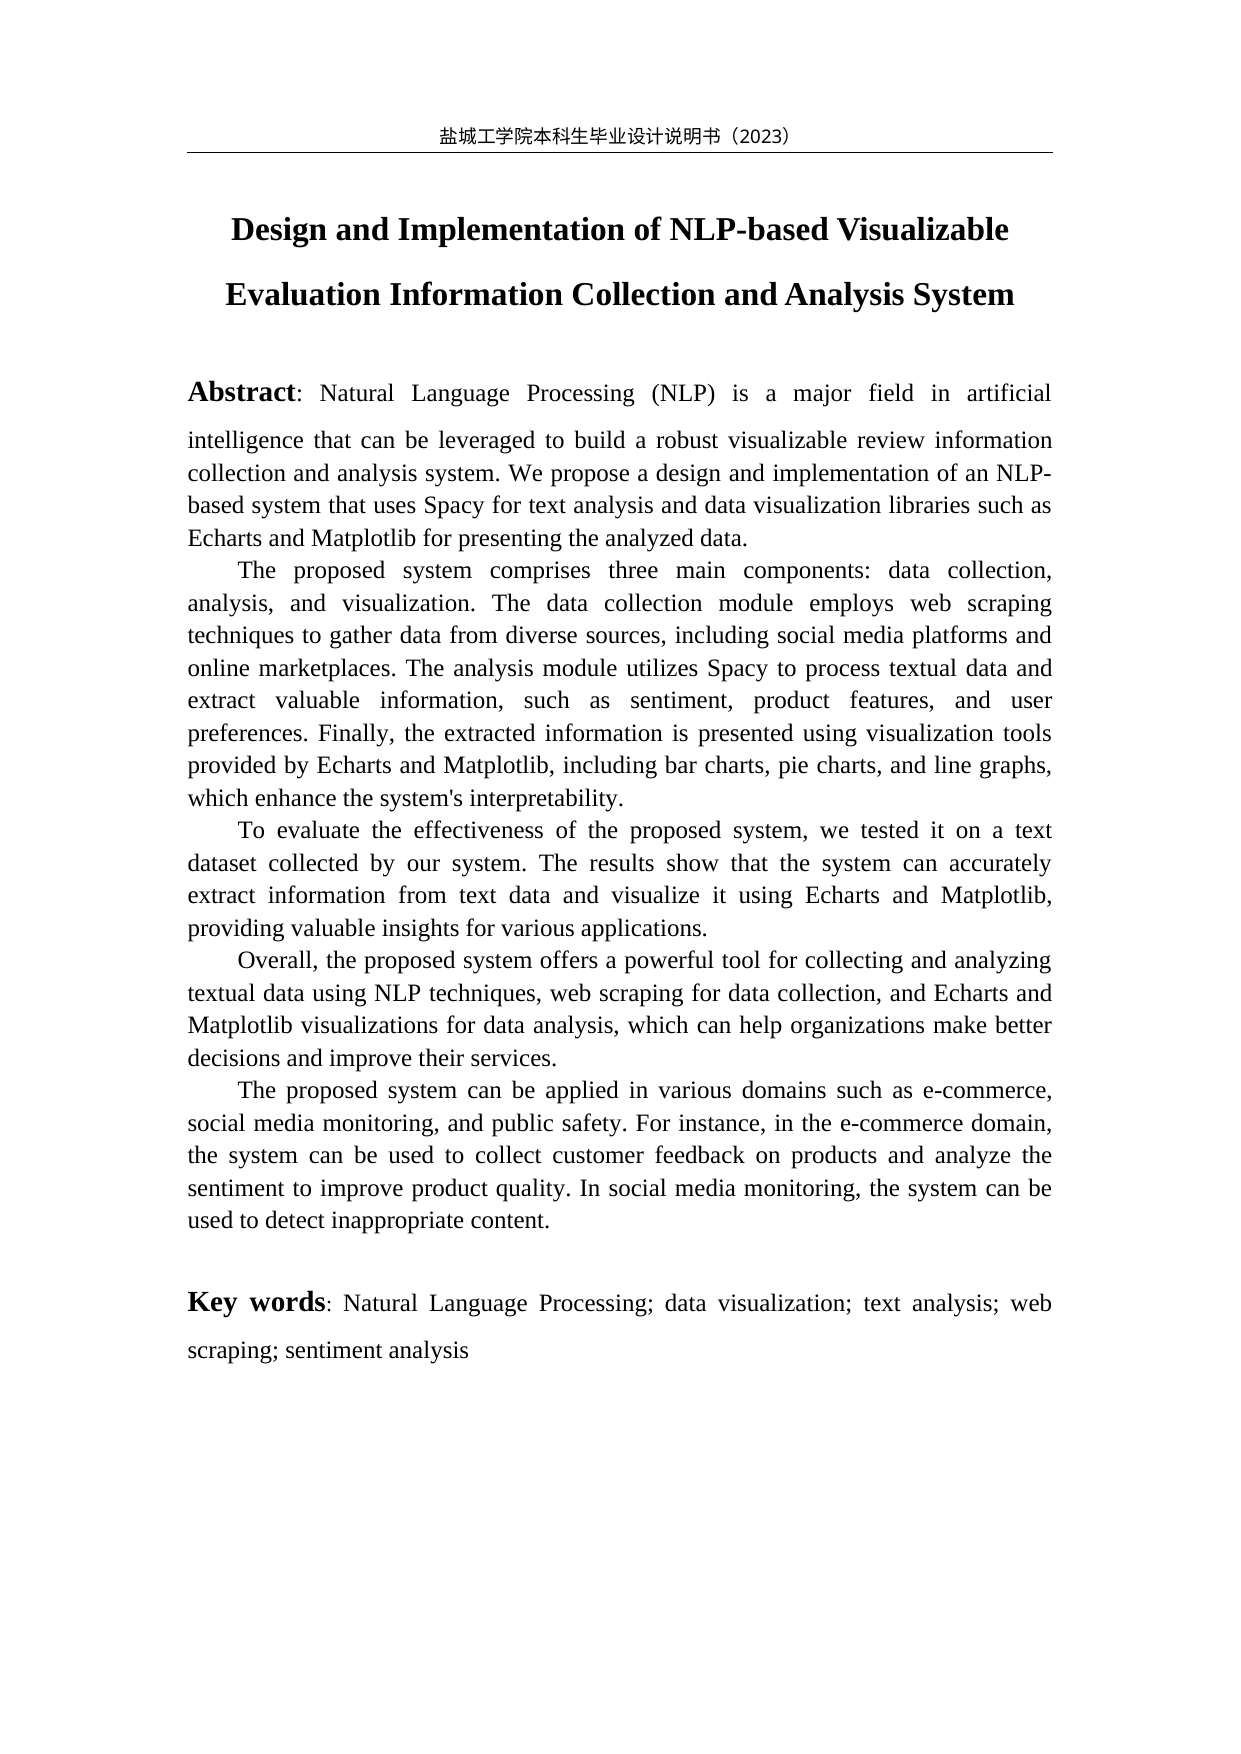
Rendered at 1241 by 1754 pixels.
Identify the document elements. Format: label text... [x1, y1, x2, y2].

text The proposed system can be applied in various domains such as e-commerce, social media monitoring, and public safety. For instance, in the e-commerce domain, the system can be used to collect customer feedback on products and analyze the sentiment to improve product quality. In social media monitoring, the system can be used to detect inappropriate content. [187, 1073, 1053, 1236]
text Abstract: Natural Language Processing (NLP) is a major field in artificial intelligence that can be leveraged to build a robust visualizable review information collection and analysis system. We propose a design and implementation of an NLP-based system that uses Spacy for text analysis and data visualization libraries such as Echarts and Matplotlib for presenting the analyzed data. [187, 358, 1053, 553]
text To evaluate the effectiveness of the proposed system, we tested it on a text dataset collected by our system. The results show that the system can accurately extract information from text data and visualize it using Echarts and Matplotlib, providing valuable insights for various applications. [187, 813, 1053, 943]
text Design and Implementation of NLP-based Visualizable Evaluation Information Collection and Analysis System [187, 196, 1053, 326]
text Overall, the proposed system offers a powerful tool for collecting and analyzing textual data using NLP techniques, web scraping for data collection, and Echarts and Matplotlib visualizations for data analysis, which can help organizations make better decisions and improve their services. [187, 943, 1053, 1073]
text Key words: Natural Language Processing; data visualization; text analysis; web scraping; sentiment analysis [187, 1268, 1053, 1366]
text The proposed system comprises three main components: data collection, analysis, and visualization. The data collection module employs web scraping techniques to gather data from diverse sources, including social media platforms and online marketplaces. The analysis module utilizes Spacy to process textual data and extract valuable information, such as sentiment, product features, and user preferences. Finally, the extracted information is presented using visualization tools provided by Echarts and Matplotlib, including bar charts, pie charts, and line graphs, which enhance the system's interpretability. [187, 553, 1053, 813]
